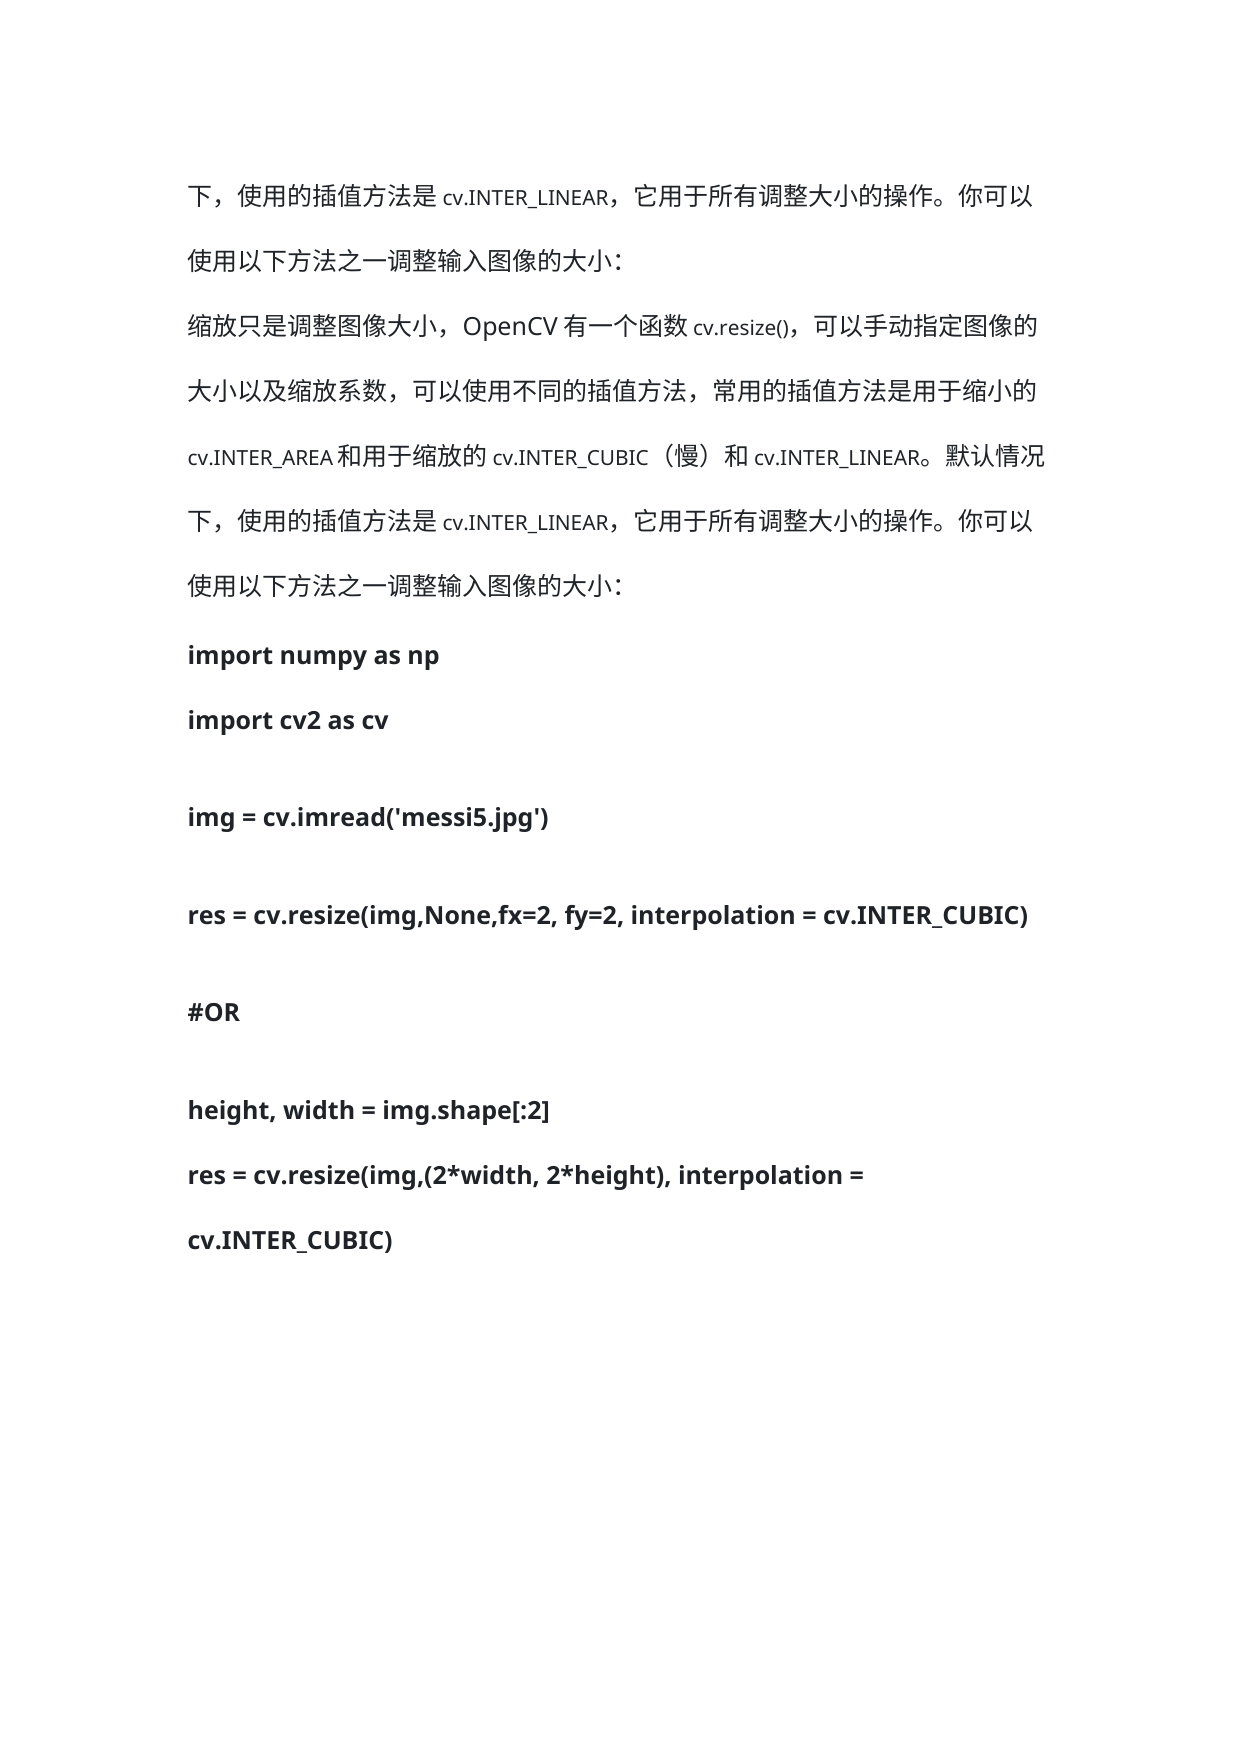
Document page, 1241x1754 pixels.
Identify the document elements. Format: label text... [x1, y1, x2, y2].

text #OR [187, 979, 1053, 1044]
text img = cv.imread('messi5.jpg') [187, 784, 1053, 849]
text height, width = img.shape[:2] [187, 1077, 1053, 1142]
text res = cv.resize(img,(2*width, 2*height), interpolation = cv.INTER_CUBIC) [187, 1142, 1053, 1272]
text res = cv.resize(img,None,fx=2, fy=2, interpolation = cv.INTER_CUBIC) [187, 882, 1053, 947]
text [187, 162, 1053, 292]
text import cv2 as cv [187, 687, 1053, 752]
text import numpy as np [187, 622, 1053, 687]
